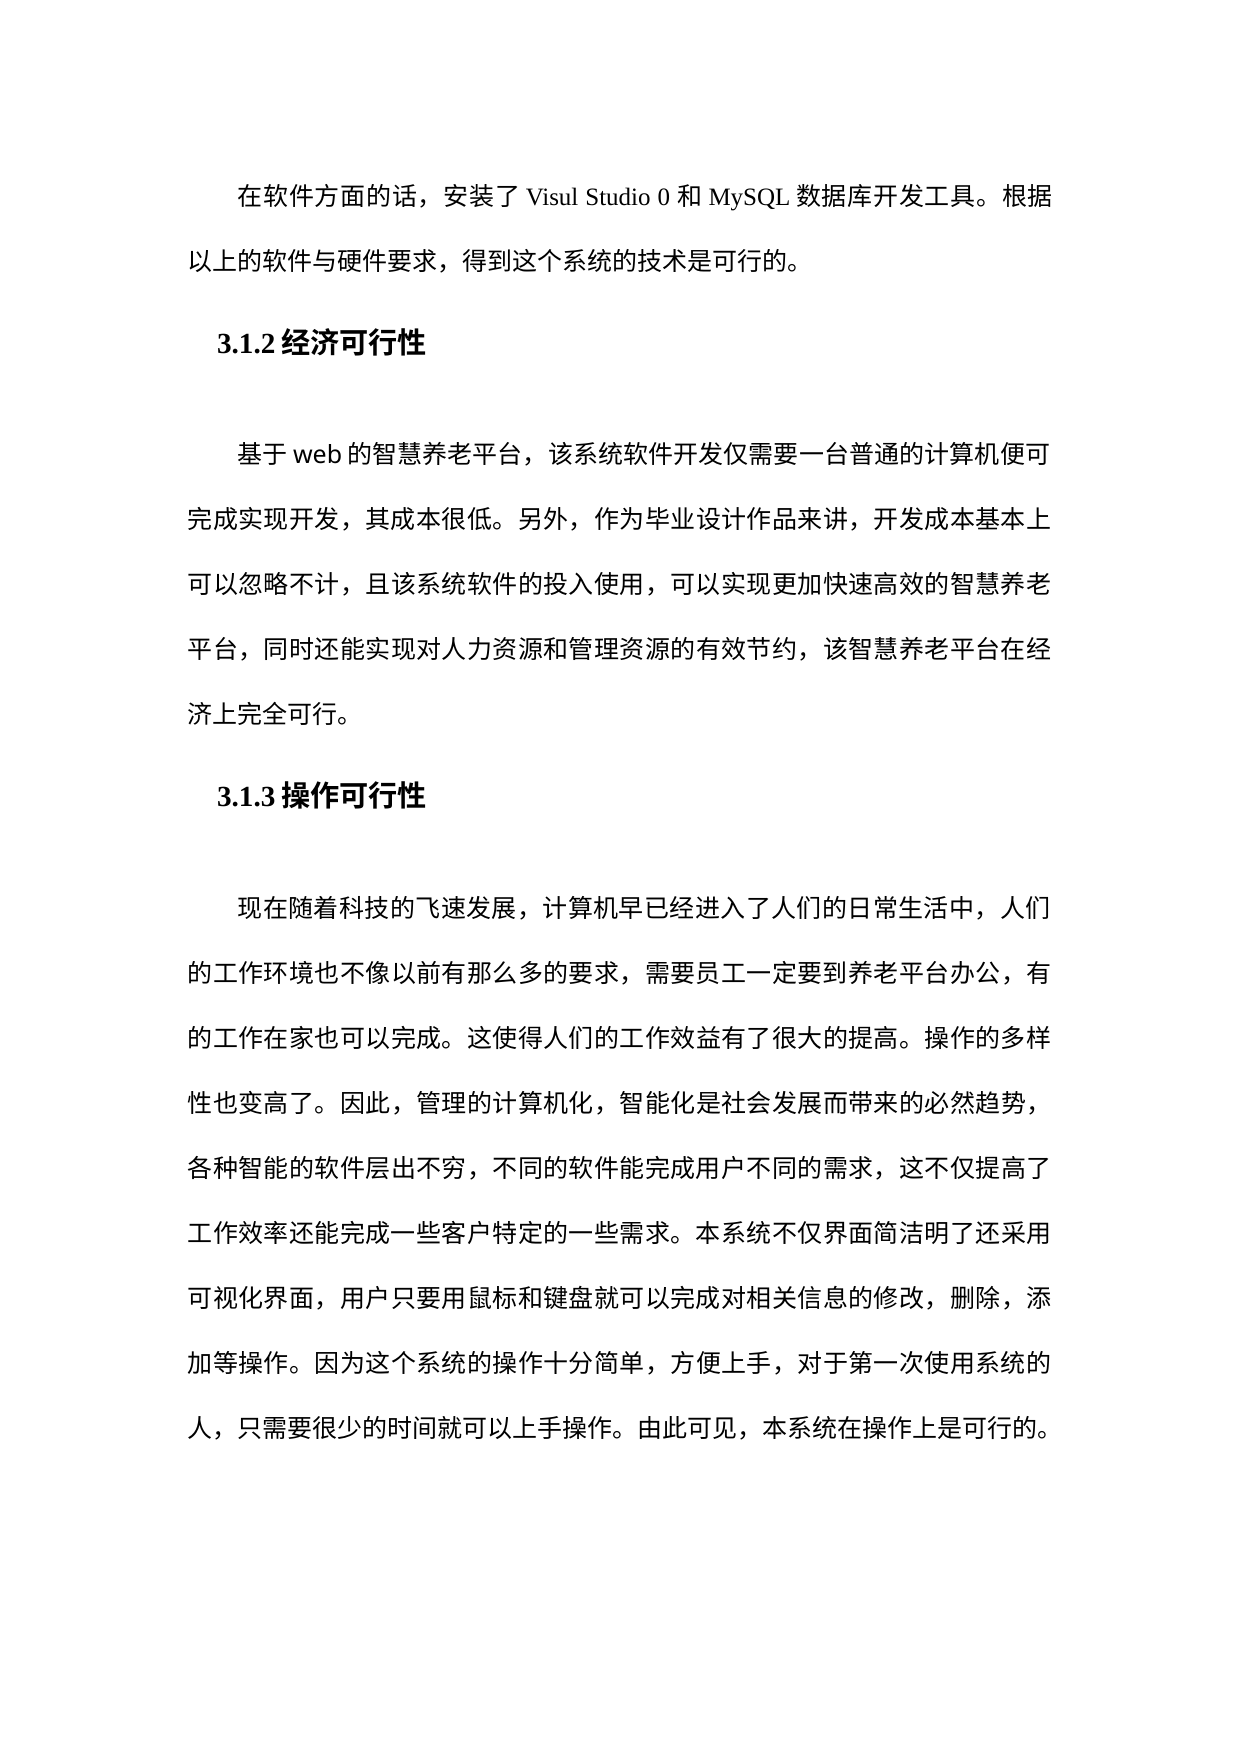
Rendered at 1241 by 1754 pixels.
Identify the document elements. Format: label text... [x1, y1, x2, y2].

subtitle 3.1.3操作可行性 [187, 762, 1053, 827]
text 现在随着科技的飞速发展，计算机早已经进入了人们的日常生活中，人们的工作环境也不像以前有那么多的要求，需要员工一定要到养老平台办公，有的工作在家也可以完成。这使得人们的工作效益有了很大的提高。操作的多样性也变高了。因此，管理的计算机化，智能化是社会发展而带来的必然趋势，各种智能的软件层出不穷，不同的软件能完成用户不同的需求，这不仅提高了工作效率还能完成一些客户特定的一些需求。本系统不仅界面简洁明了还采用可视化界面，用户只要用鼠标和键盘就可以完成对相关信息的修改，删除，添加等操作。因为这个系统的操作十分简单，方便上手，对于第一次使用系统的人，只需要很少的时间就可以上手操作。由此可见，本系统在操作上是可行的。 [187, 874, 1053, 1459]
text 基于web的智慧养老平台，该系统软件开发仅需要一台普通的计算机便可完成实现开发，其成本很低。另外，作为毕业设计作品来讲，开发成本基本上可以忽略不计，且该系统软件的投入使用，可以实现更加快速高效的智慧养老平台，同时还能实现对人力资源和管理资源的有效节约，该智慧养老平台在经济上完全可行。 [187, 420, 1053, 745]
text 在软件方面的话，安装了Visul Studio 0 和MySQL数据库开发工具。根据以上的软件与硬件要求，得到这个系统的技术是可行的。 [187, 162, 1053, 292]
subtitle 3.1.2经济可行性 [187, 308, 1053, 373]
